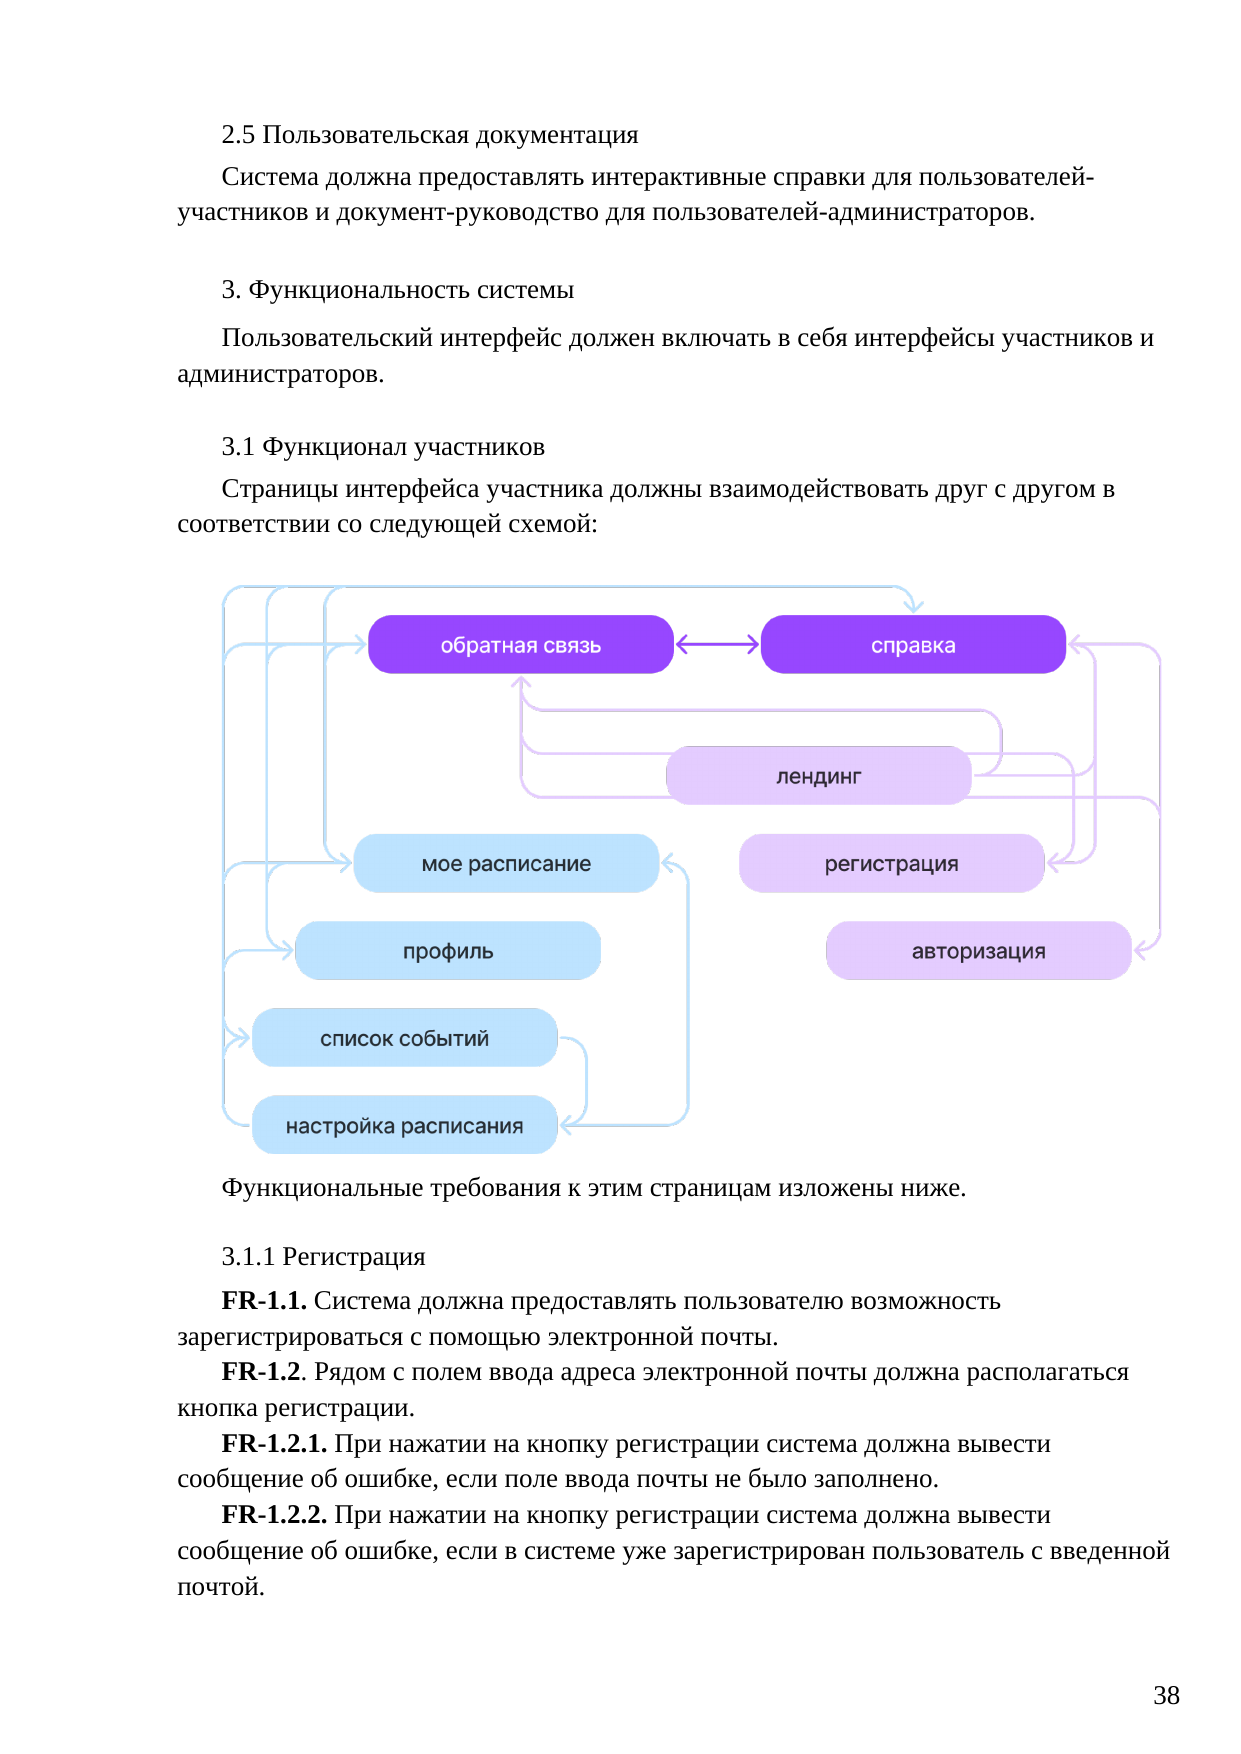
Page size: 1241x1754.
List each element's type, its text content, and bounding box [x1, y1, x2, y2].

text Система должна предоставлять интерактивные справки для пользователей-участников и документ-руководство для пользователей-администраторов. [177, 160, 1180, 227]
picture [221, 585, 1162, 1154]
text FR-1.1. Система должна предоставлять пользователю возможность зарегистрироваться с помощью электронной почты. [177, 1284, 1180, 1351]
text FR-1.2. Рядом с полем ввода адреса электронной почты должна располагаться кнопка регистрации. [177, 1355, 1180, 1422]
text Страницы интерфейса участника должны взаимодействовать друг с другом в соответствии со следующей схемой: [177, 472, 1180, 539]
text Пользовательский интерфейс должен включать в себя интерфейсы участников и администраторов. [177, 321, 1180, 388]
text 3. Функциональность системы [177, 273, 1180, 304]
text 2.5 Пользовательская документация [177, 118, 1180, 149]
text 3.1.1 Регистрация [177, 1240, 1180, 1271]
text Функциональные требования к этим страницам изложены ниже. [177, 1171, 1180, 1202]
text 3.1 Функционал участников [177, 430, 1180, 461]
text FR-1.2.1. При нажатии на кнопку регистрации система должна вывести сообщение об ошибке, если поле ввода почты не было заполнено. [177, 1427, 1180, 1494]
text FR-1.2.2. При нажатии на кнопку регистрации система должна вывести сообщение об ошибке, если в системе уже зарегистрирован пользователь с введенной почтой. [177, 1498, 1180, 1601]
